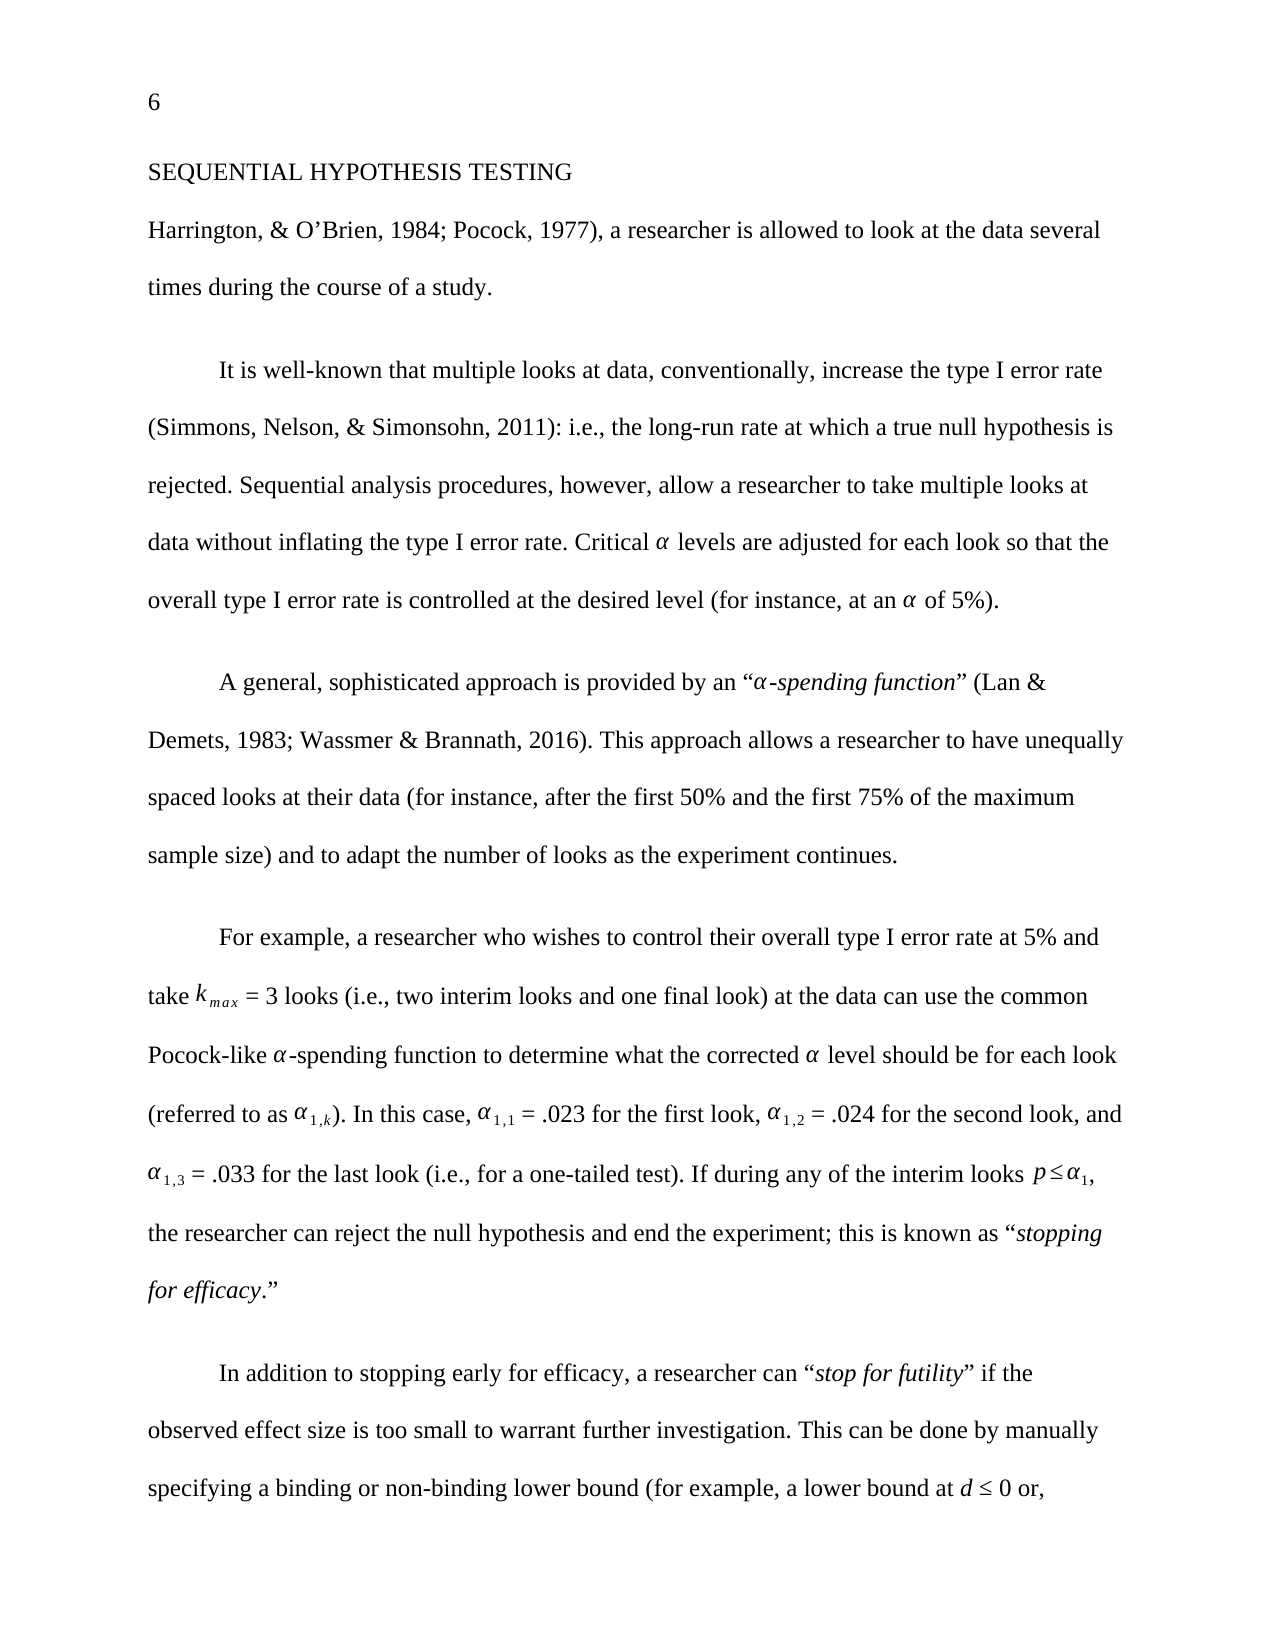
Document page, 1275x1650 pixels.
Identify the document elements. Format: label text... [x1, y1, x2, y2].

text For example, a researcher who wishes to control their overall type I error rate at 5% and take = 3 looks (i.e., two interim looks and one final look) at the data can use the common Pocock-like -spending function to determine what the corrected level should be for each look (referred to as ). In this case, = .023 for the first look, = .024 for the second look, and = .033 for the last look (i.e., for a one-tailed test). If during any of the interim looks , the researcher can reject the null hypothesis and end the experiment; this is known as “stopping for efficacy.” [148, 922, 1127, 1304]
text It is well-known that multiple looks at data, conventionally, increase the type I error rate (Simmons, Nelson, & Simonsohn, 2011): i.e., the long-run rate at which a true null hypothesis is rejected. Sequential analysis procedures, however, allow a researcher to take multiple looks at data without inflating the type I error rate. Critical levels are adjusted for each look so that the overall type I error rate is controlled at the desired level (for instance, at an of 5%). [148, 355, 1127, 614]
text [148, 215, 1127, 301]
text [148, 1358, 1127, 1501]
text A general, sophisticated approach is provided by an “-spending function” (Lan & Demets, 1983; Wassmer & Brannath, 2016). This approach allows a researcher to have unequally spaced looks at their data (for instance, after the first 50% and the first 75% of the maximum sample size) and to adapt the number of looks as the experiment continues. [148, 667, 1127, 869]
